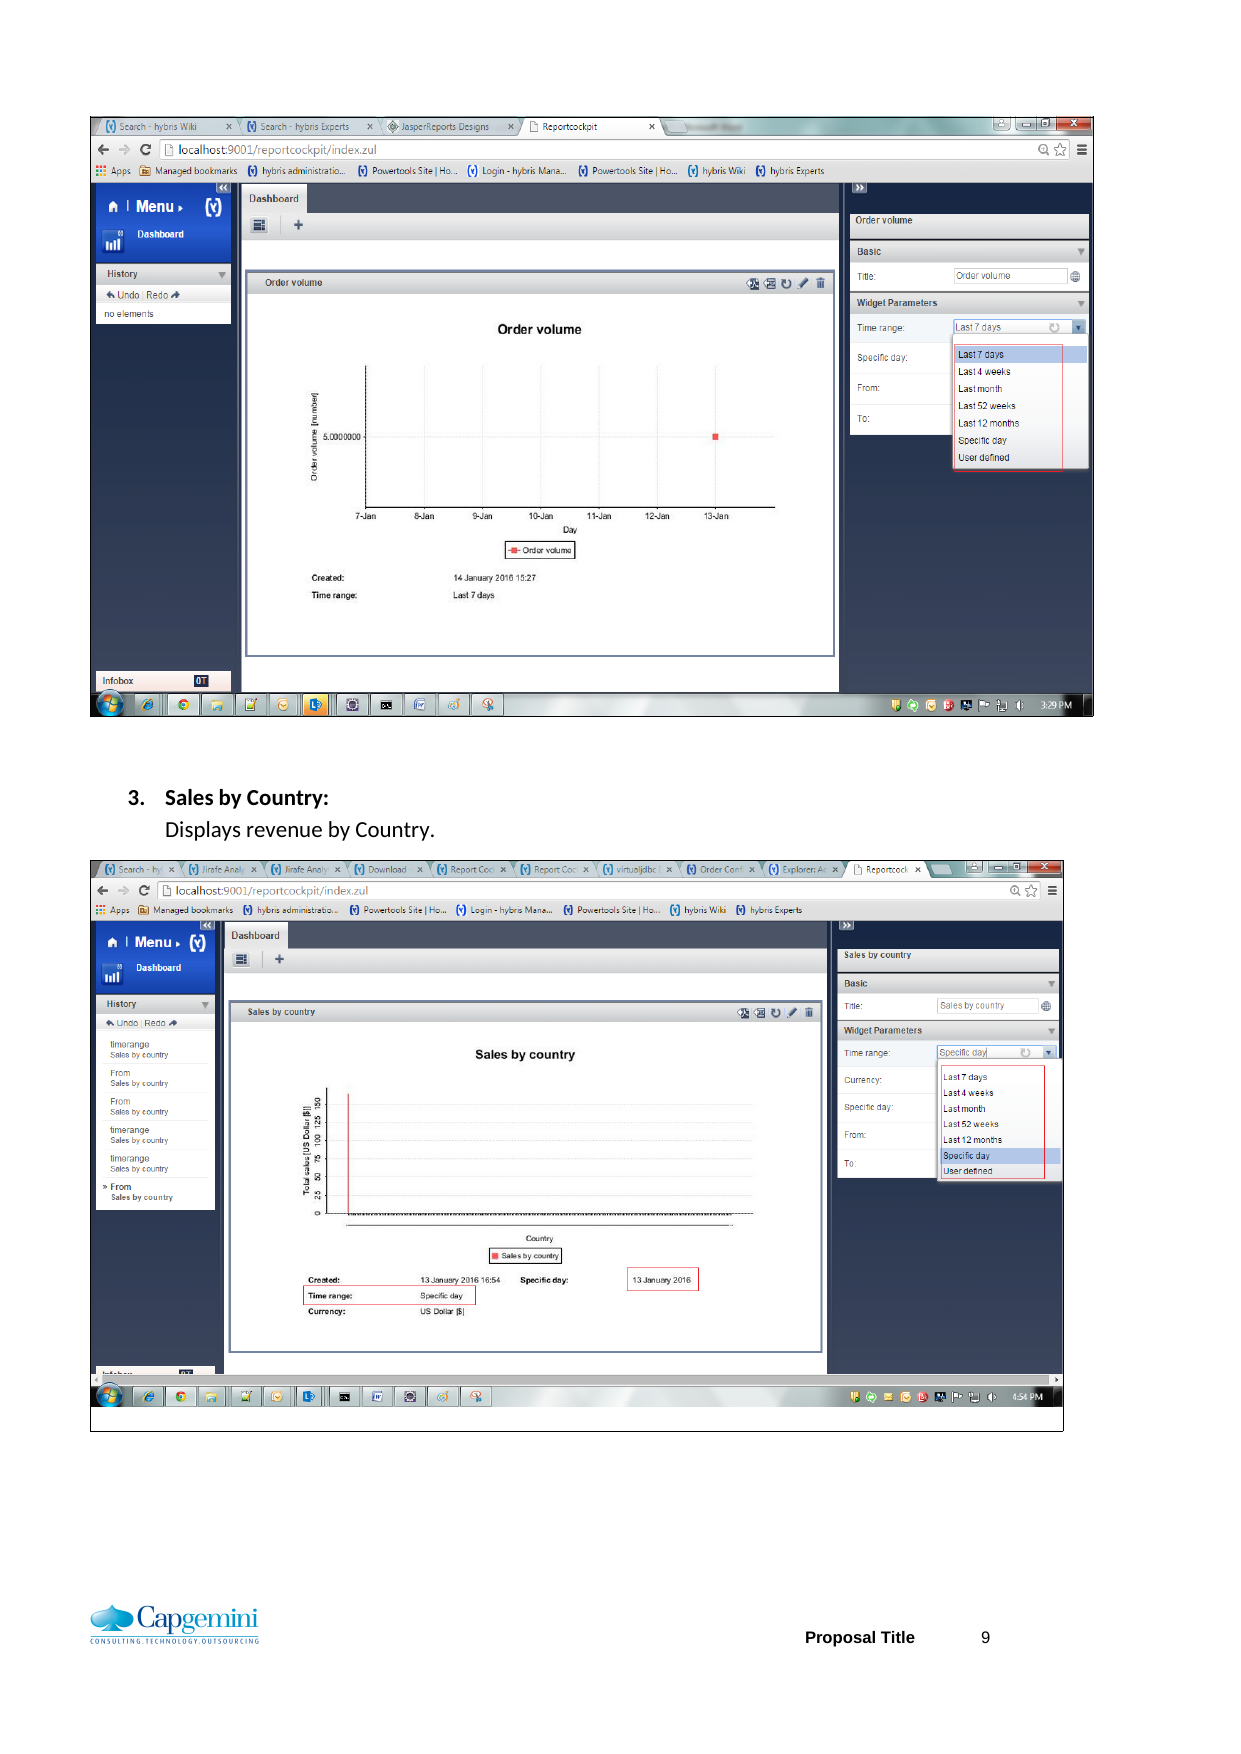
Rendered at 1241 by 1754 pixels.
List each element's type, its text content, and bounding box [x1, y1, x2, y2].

picture [91, 118, 1093, 716]
picture [90, 1604, 259, 1644]
picture [91, 861, 1063, 1431]
list Displays revenue by Country. [165, 815, 1150, 843]
list Sales by Country: [127, 783, 1150, 811]
